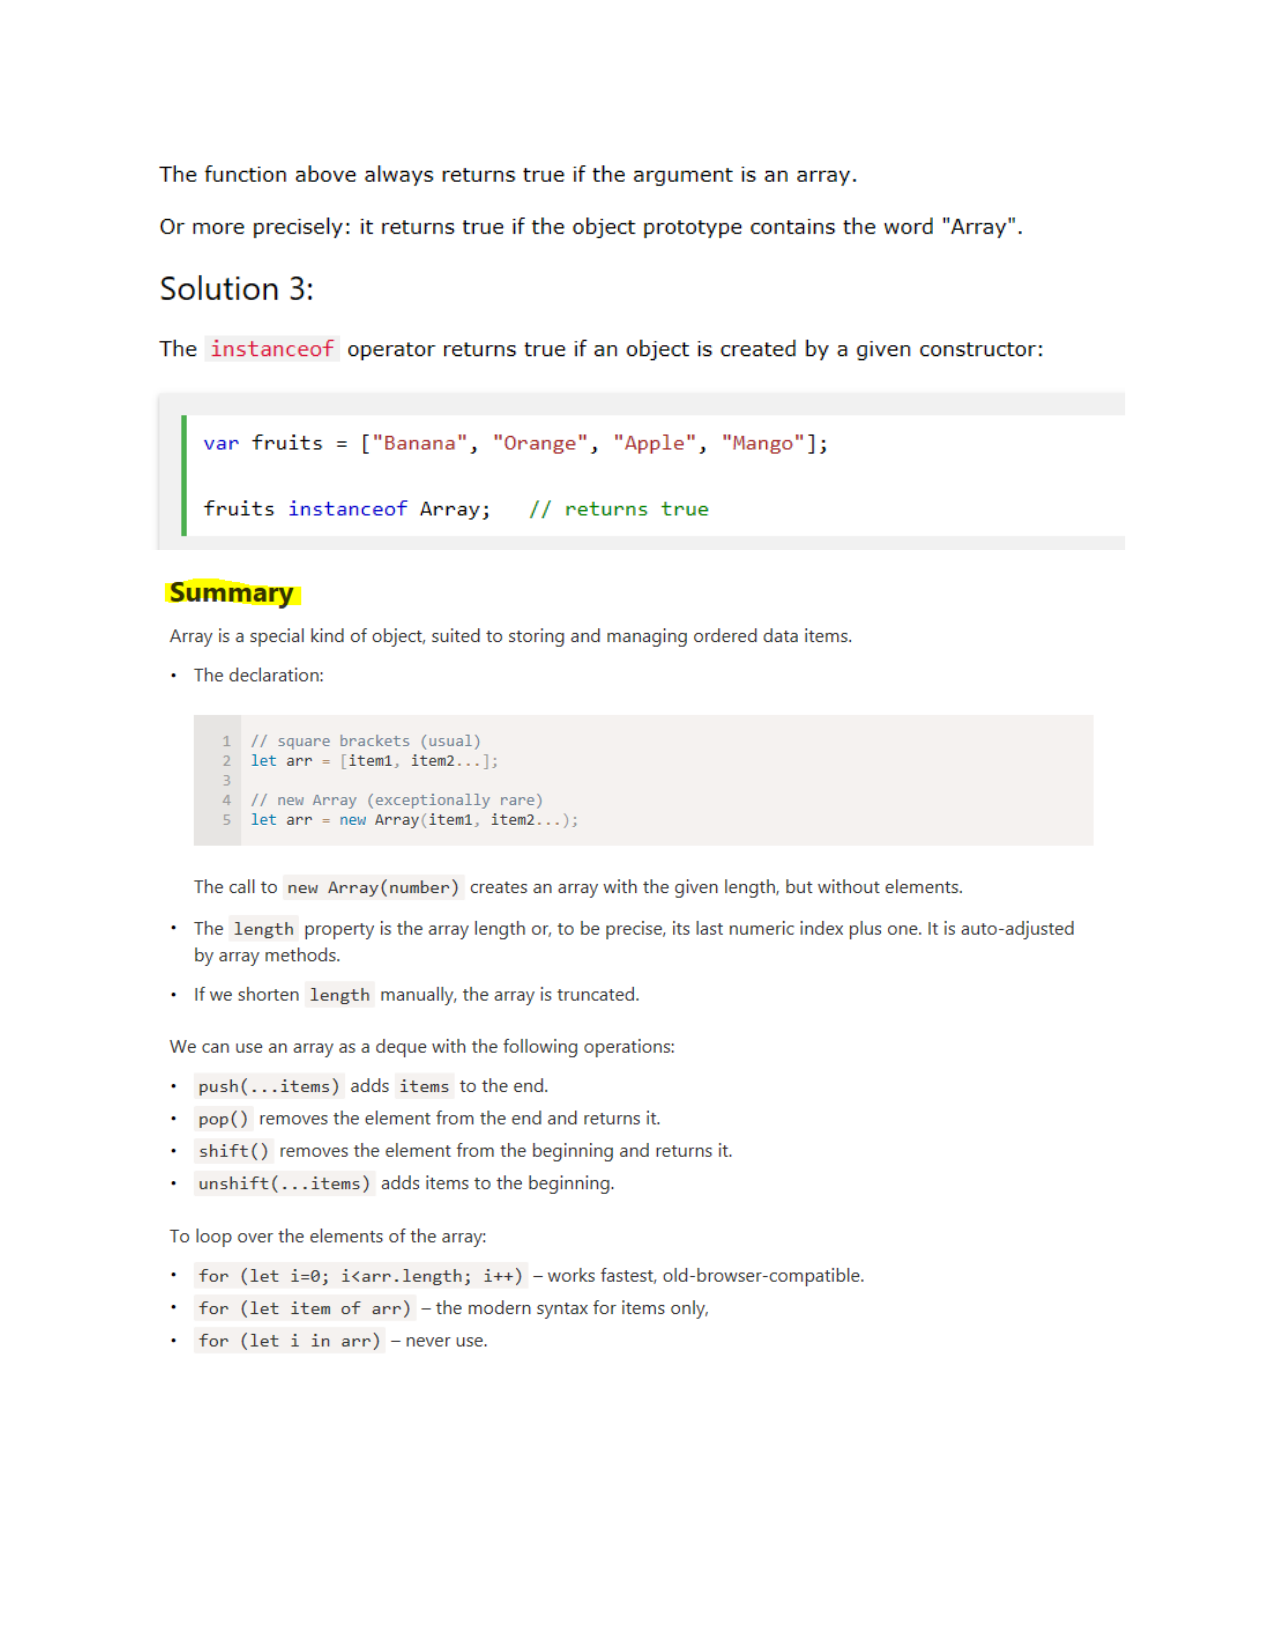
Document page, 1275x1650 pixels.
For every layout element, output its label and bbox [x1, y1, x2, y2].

picture [150, 568, 1125, 1357]
picture [150, 150, 1125, 550]
